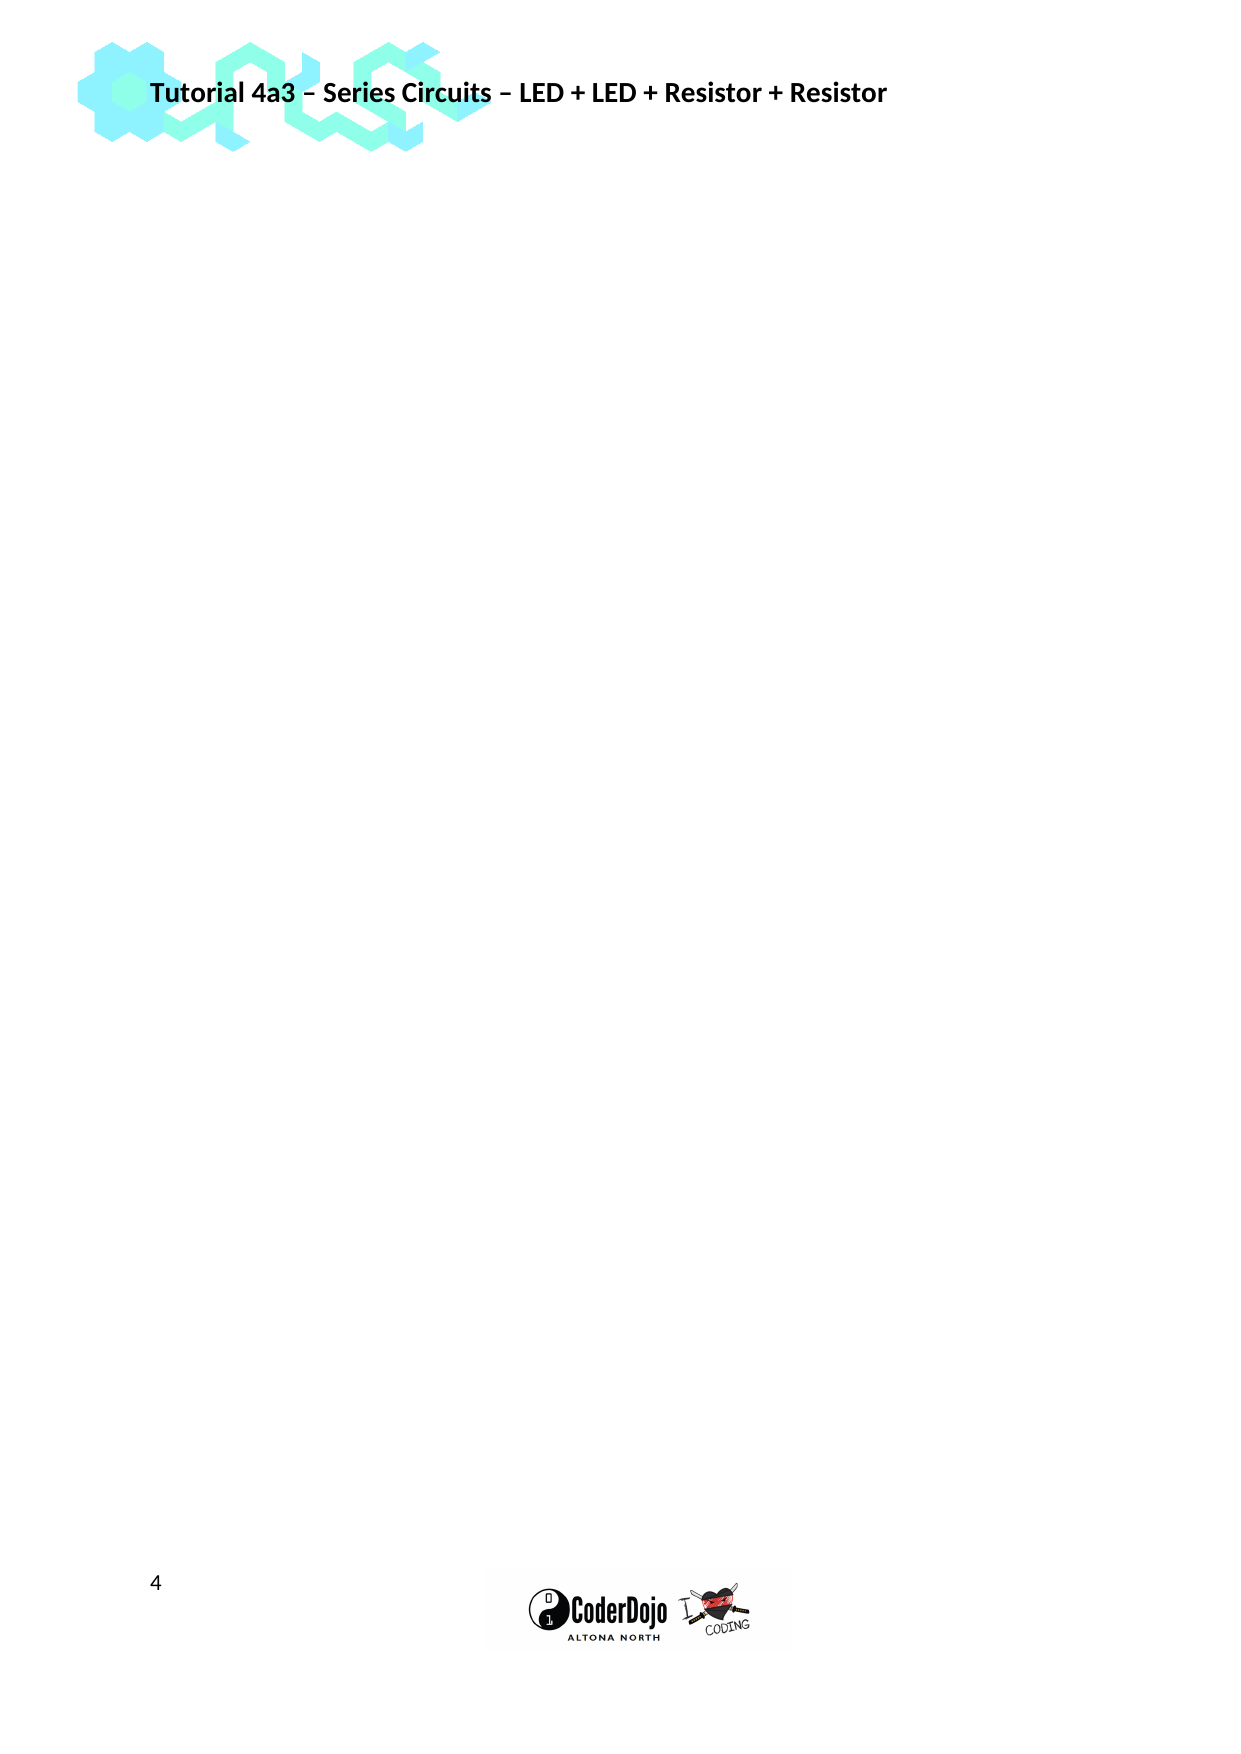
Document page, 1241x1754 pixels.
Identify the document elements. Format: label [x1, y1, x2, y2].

picture [486, 1568, 792, 1653]
picture [77, 42, 492, 152]
